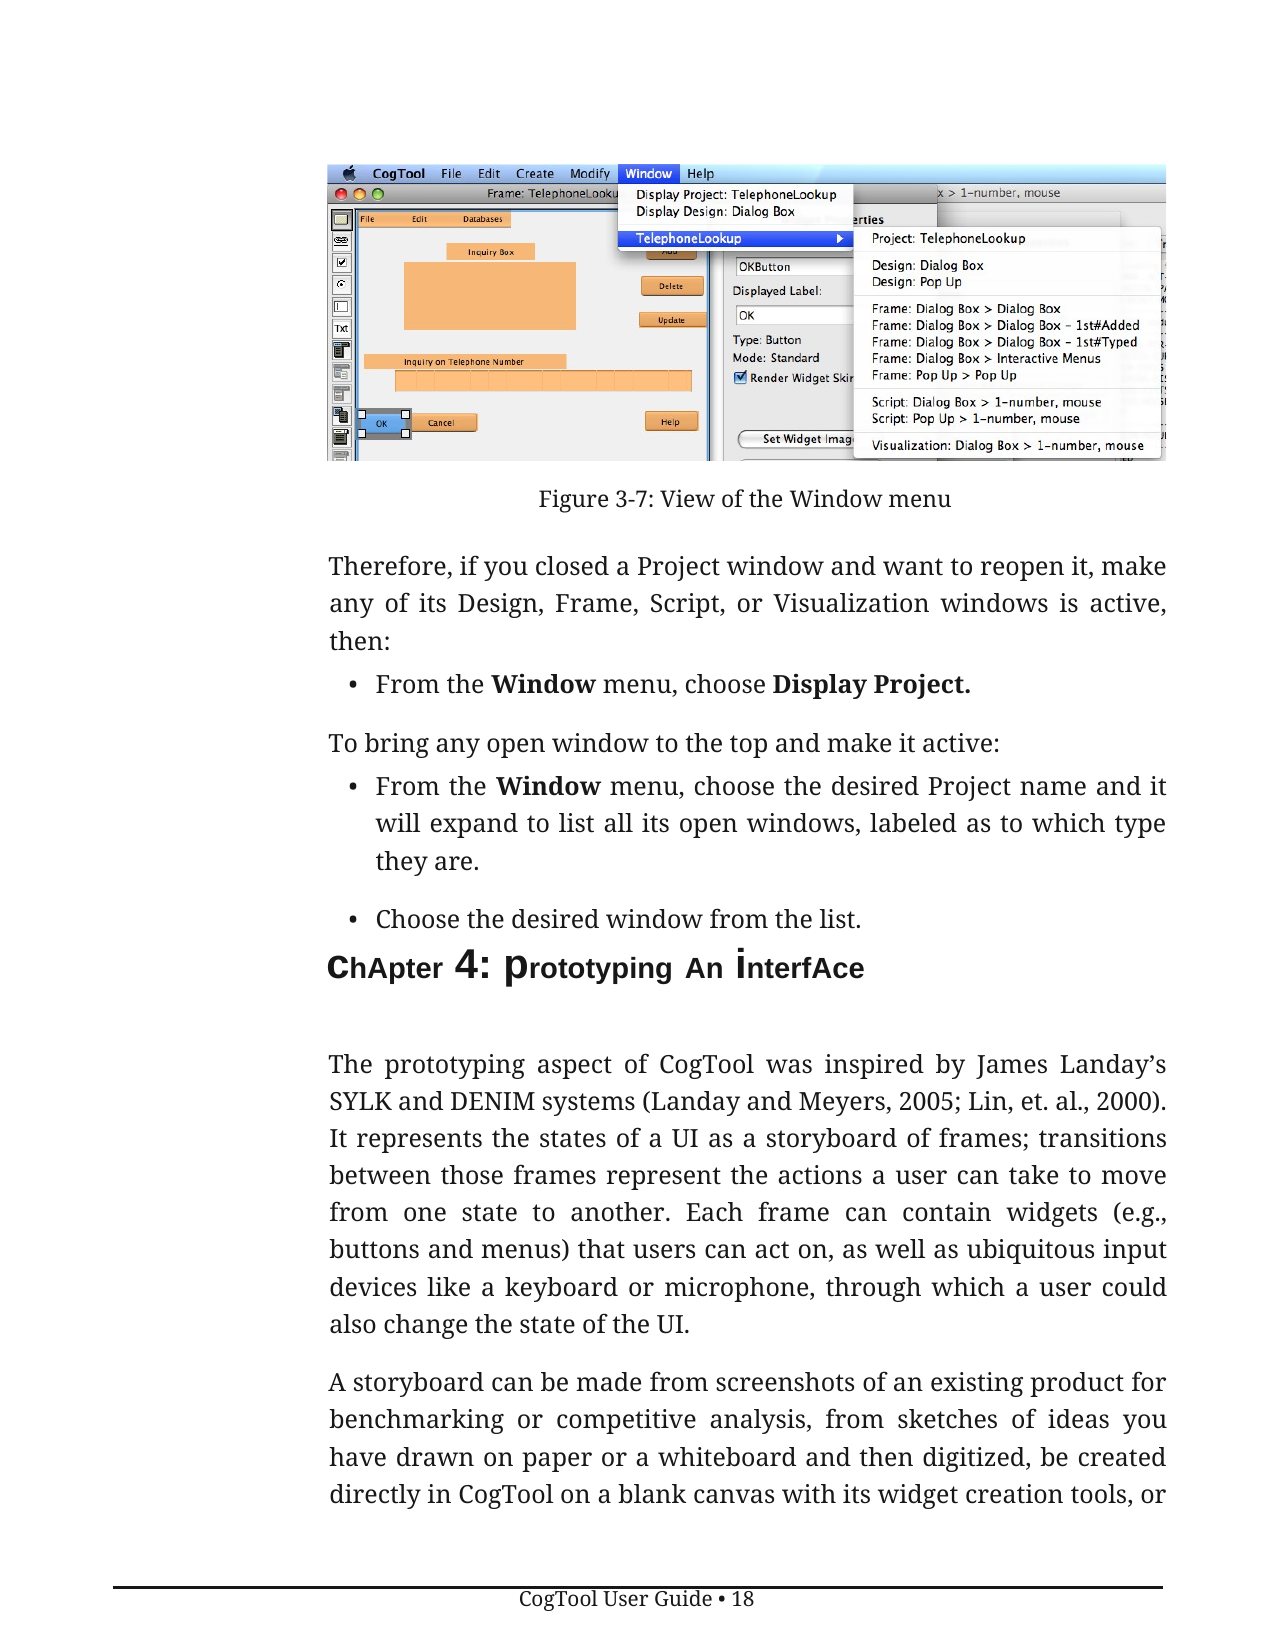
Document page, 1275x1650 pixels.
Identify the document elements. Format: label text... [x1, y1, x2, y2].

text The prototyping aspect of CogTool was inspired by James Landay’s SYLK and DENIM systems (Landay and Meyers, 2005; Lin, et. al., 2000). It represents the states of a UI as a storyboard of frames; transitions between those frames represent the actions a user can take to move from one state to another. Each frame can contain widgets (e.g., buttons and menus) that users can act on, as well as ubiquitous input devices like a keyboard or microphone, through which a user could also change the state of the UI. [328, 1047, 1168, 1340]
text To bring any open window to the top and make it active: [328, 725, 1168, 759]
text Figure 3-7: View of the Window menu [358, 483, 1132, 515]
list Choose the desired window from the list. [348, 902, 1168, 936]
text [328, 1365, 1168, 1510]
picture [327, 164, 1167, 461]
list From the Window menu, choose the desired Project name and it will expand to list all its open windows, labeled as to which type they are. [348, 769, 1168, 877]
text Therefore, if you closed a Project window and want to reopen it, make any of its Design, Frame, Script, or Visualization windows is active, then: [328, 549, 1168, 657]
list From the Window menu, choose Display Project. [348, 667, 1168, 701]
subtitle chApter 4: prototyping An interfAce [326, 939, 943, 987]
